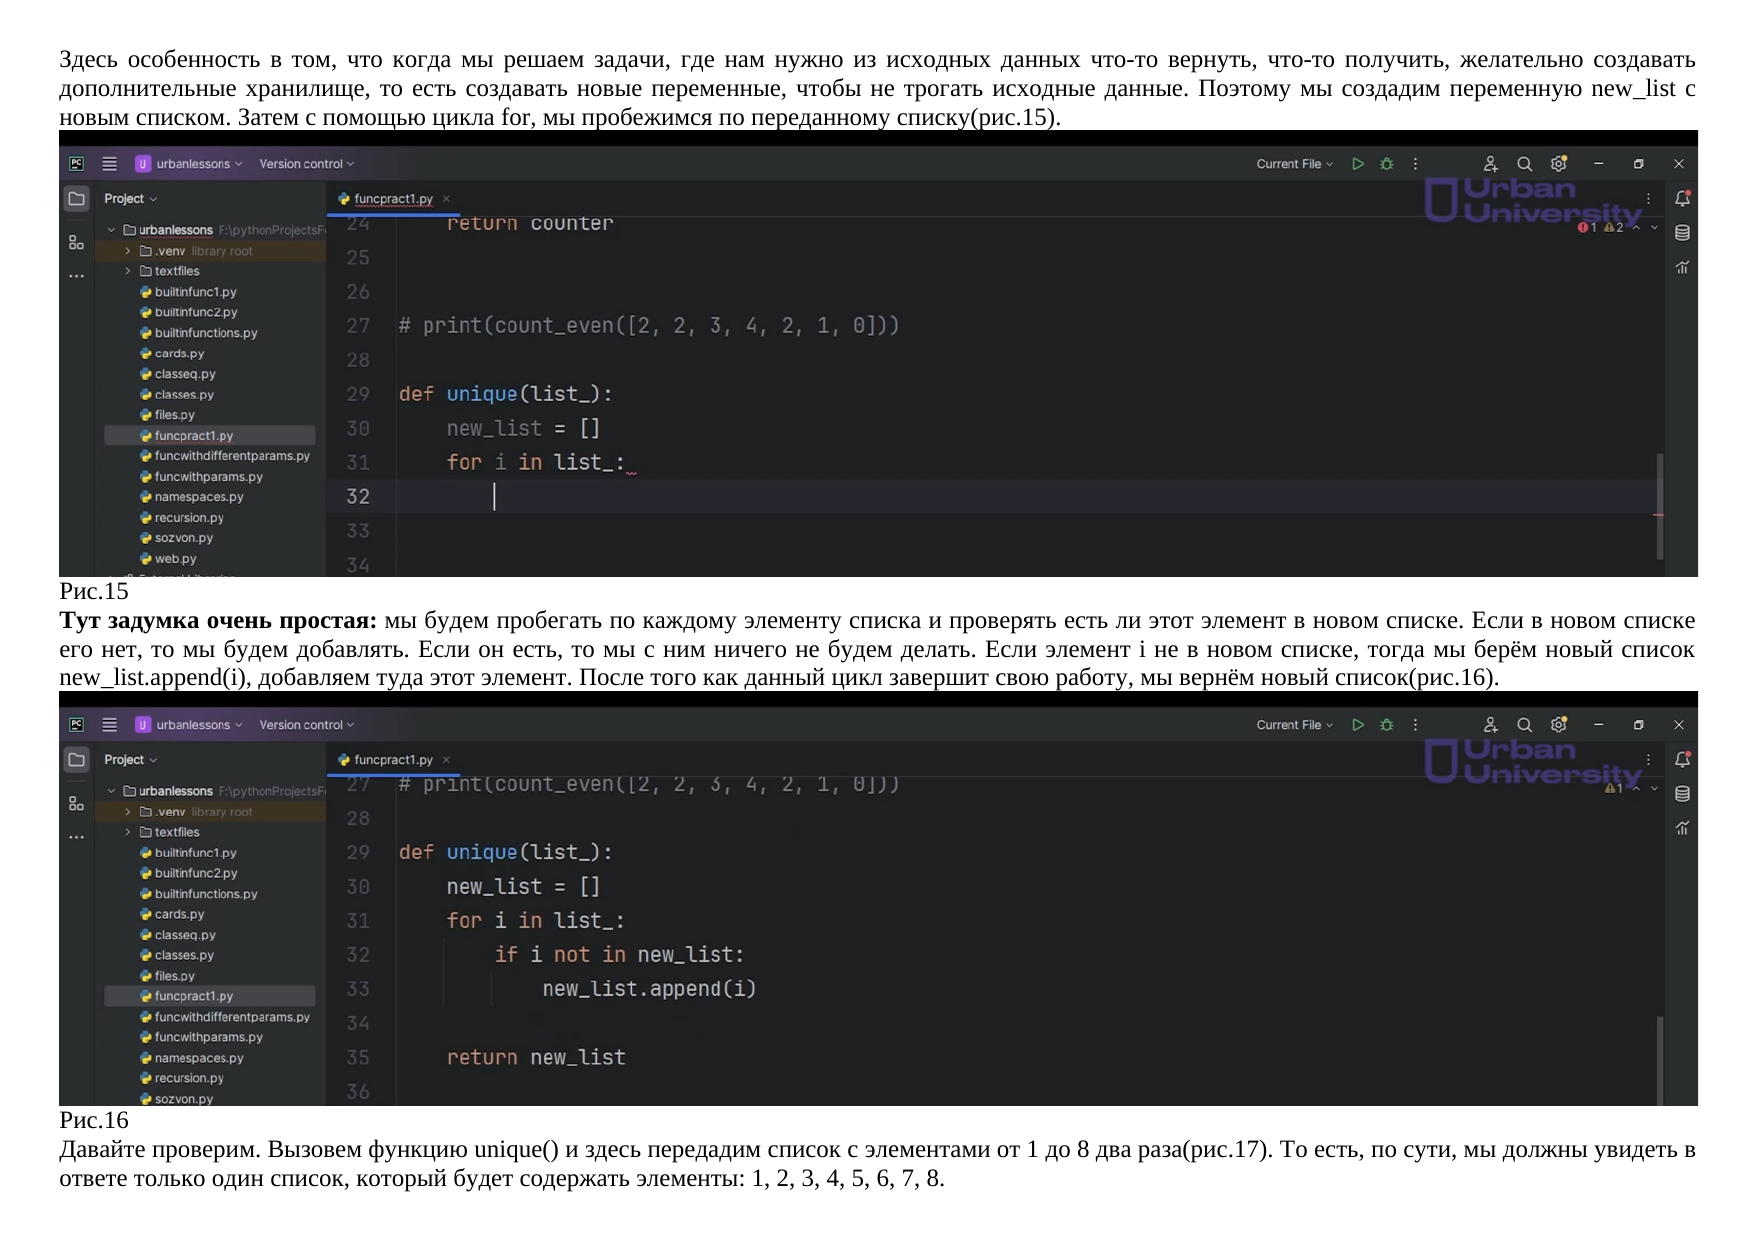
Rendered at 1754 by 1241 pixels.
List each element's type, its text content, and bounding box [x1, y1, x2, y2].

text Давайте проверим. Вызовем функцию unique() и здесь передадим список с элементами от 1 до 8 два раза(рис.17). То есть, по сути, мы должны увидеть в ответе только один список, который будет содержать элементы: 1, 2, 3, 4, 5, 6, 7, 8. [59, 1134, 1698, 1192]
text Тут задумка очень простая: мы будем пробегать по каждому элементу списка и проверять есть ли этот элемент в новом списке. Если в новом списке его нет, то мы будем добавлять. Если он есть, то мы с ним ничего не будем делать. Если элемент i не в новом списке, тогда мы берём новый список new_list.append(i), добавляем туда этот элемент. После того как данный цикл завершит свою работу, мы вернём новый список(рис.16). [59, 605, 1698, 691]
picture [59, 130, 1699, 577]
text Рис.15 [59, 577, 1698, 605]
text Здесь особенность в том, что когда мы решаем задачи, где нам нужно из исходных данных что-то вернуть, что-то получить, желательно создавать дополнительные хранилище, то есть создавать новые переменные, чтобы не трогать исходные данные. Поэтому мы создадим переменную new_list с новым списком. Затем с помощью цикла for, мы пробежимся по переданному списку(рис.15). [59, 44, 1698, 130]
picture [59, 691, 1699, 1106]
text Рис.16 [59, 1106, 1698, 1134]
